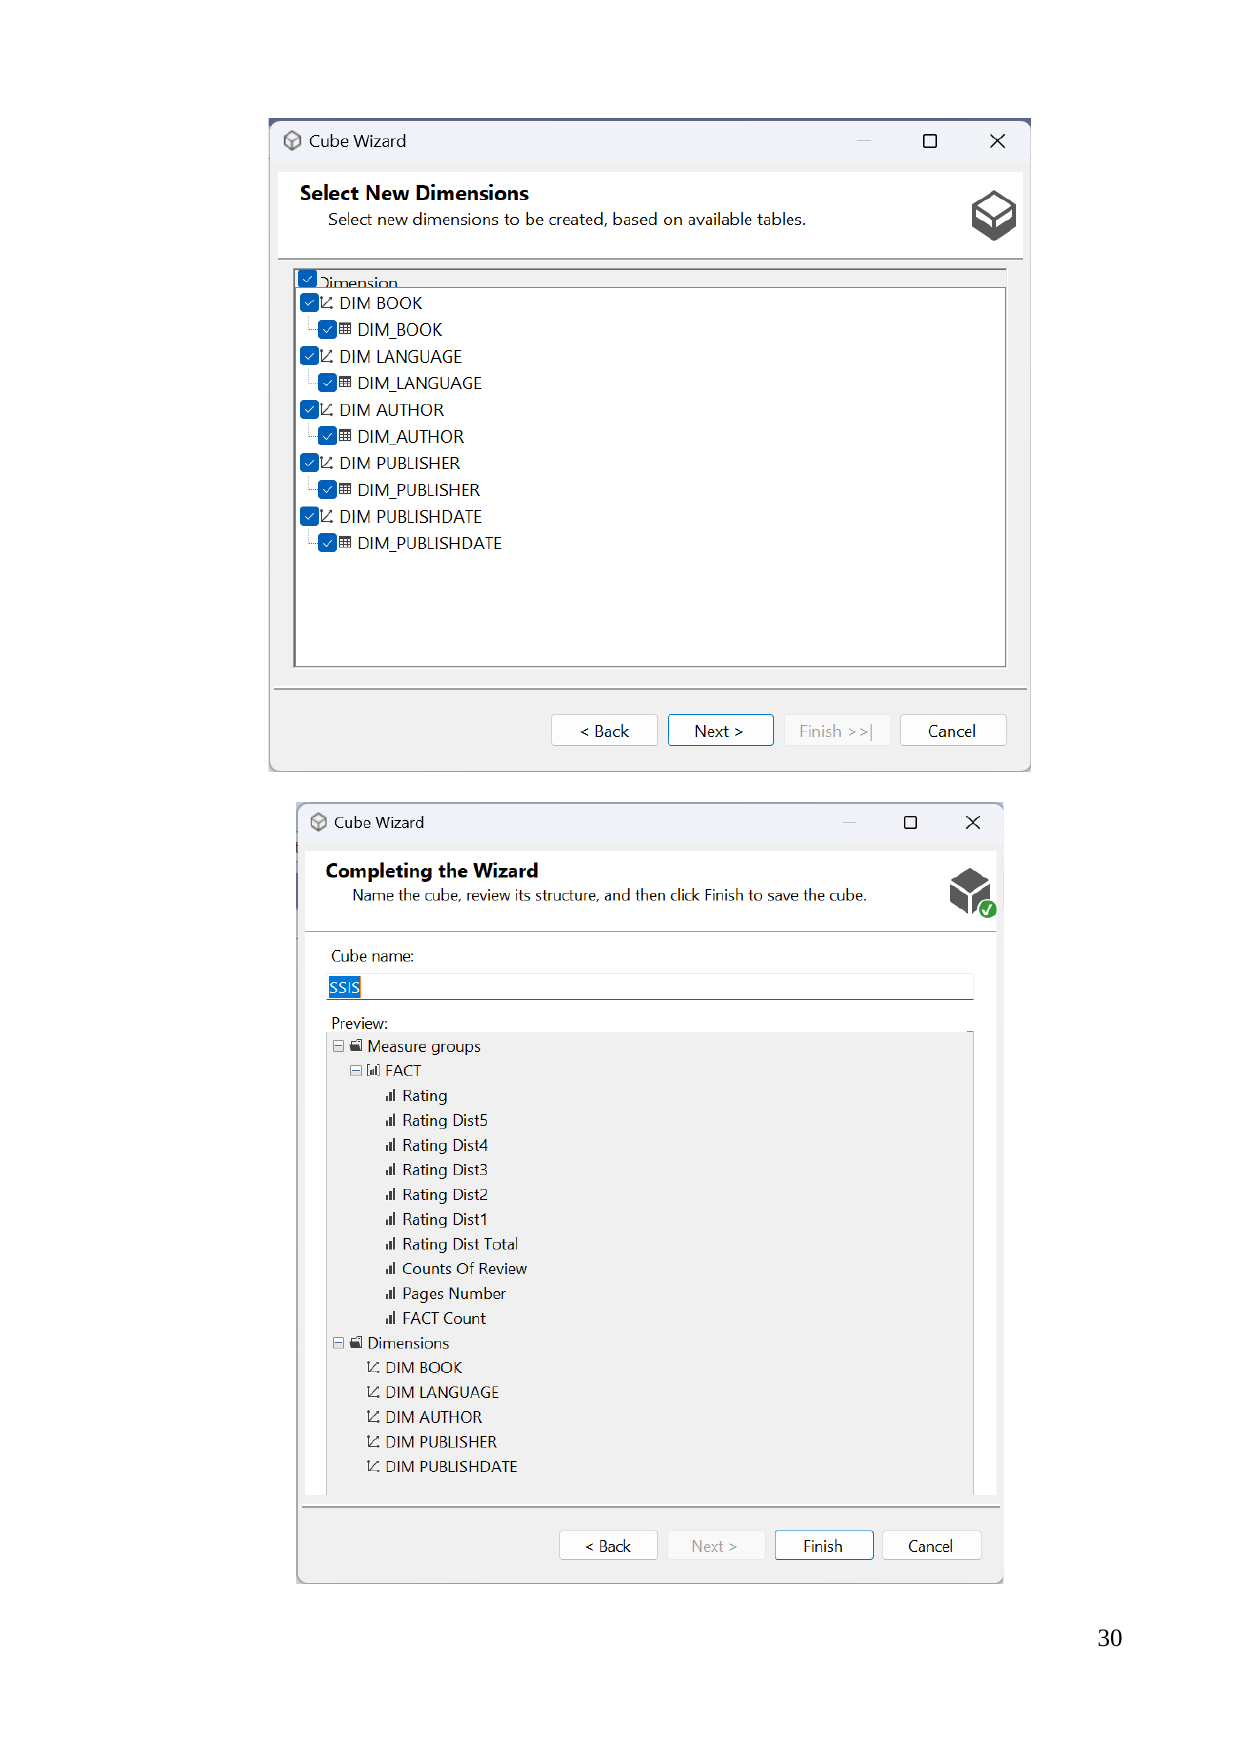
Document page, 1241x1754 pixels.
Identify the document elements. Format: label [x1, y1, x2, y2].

picture [296, 802, 1004, 1584]
picture [268, 118, 1031, 772]
